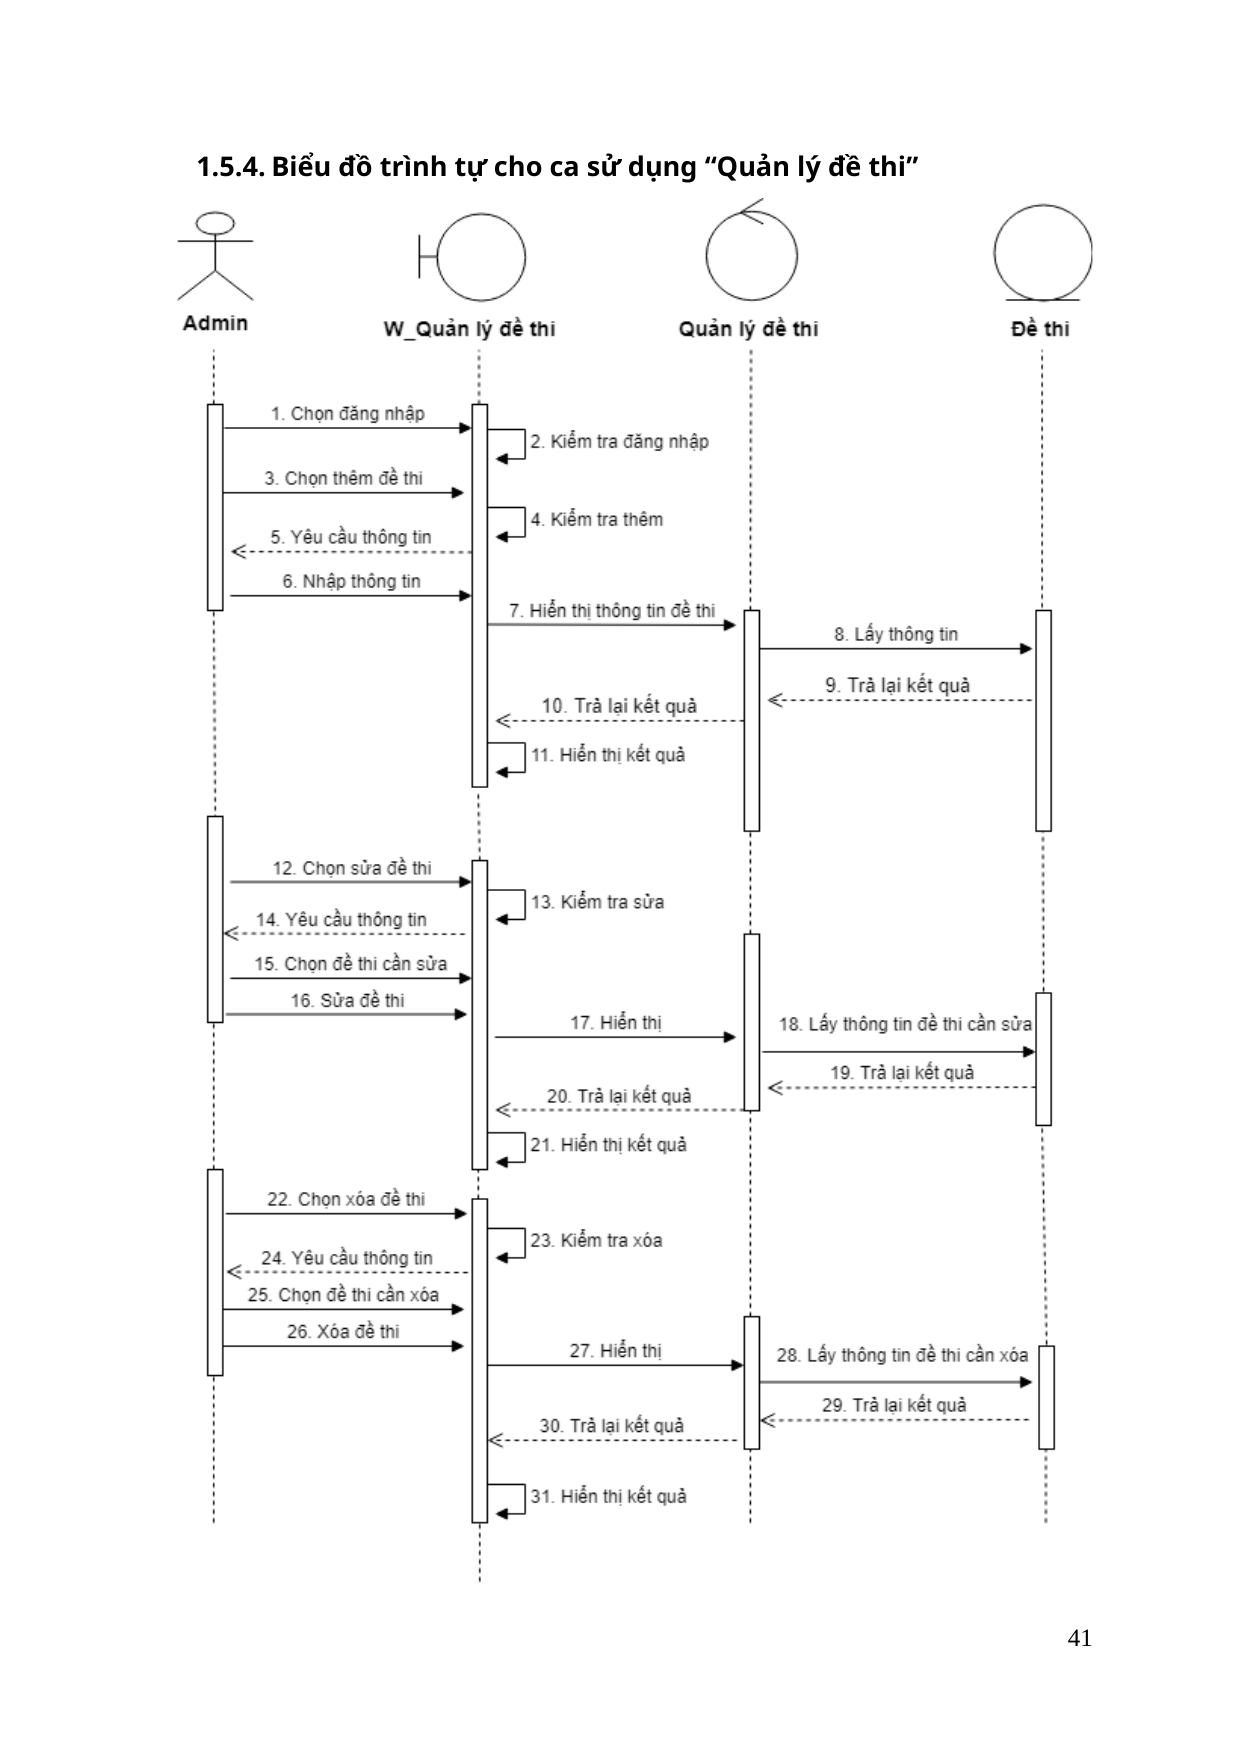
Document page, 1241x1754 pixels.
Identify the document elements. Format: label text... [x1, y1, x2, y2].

subtitle Biểu đồ trình tự cho ca sử dụng “Quản lý đề thi” [196, 148, 1092, 184]
picture [177, 198, 1093, 1584]
